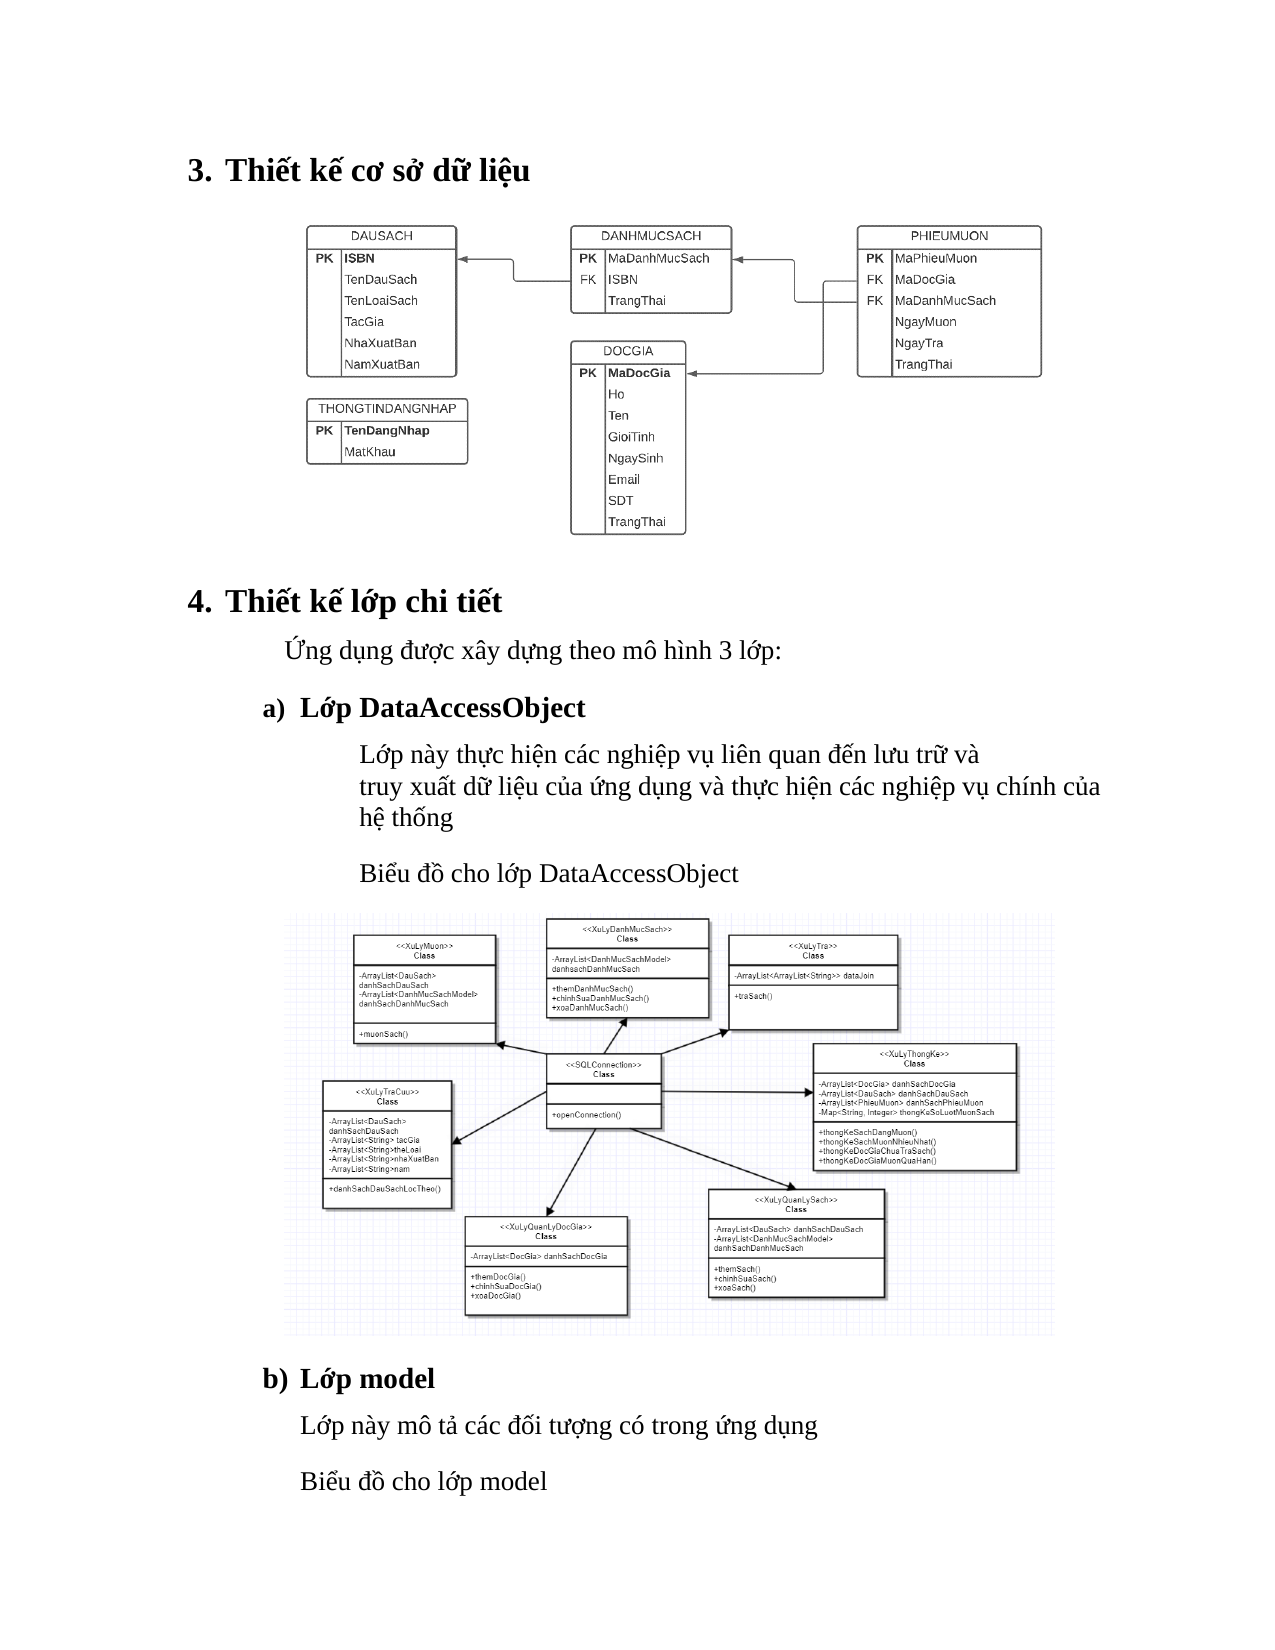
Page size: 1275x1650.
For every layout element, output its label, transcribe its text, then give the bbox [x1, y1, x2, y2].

subtitle Thiết kế lớp chi tiết [187, 581, 1125, 619]
text Lớp này thực hiện các nghiệp vụ liên quan đến lưu trữ và truy xuất dữ liệu của ứng dụng và thực hiện các nghiệp vụ chính của hệ thống [359, 738, 1120, 832]
text Ứng dụng được xây dựng theo mô hình 3 lớp: [284, 634, 1120, 666]
text Lớp này mô tả các đối tượng có trong ứng dụng [300, 1409, 1120, 1440]
text Biểu đồ cho lớp model [300, 1465, 1120, 1496]
picture [284, 913, 1055, 1336]
picture [284, 203, 1064, 557]
subtitle Thiết kế cơ sở dữ liệu [187, 150, 1125, 188]
subtitle Lớp model [262, 1361, 1125, 1394]
text Biểu đồ cho lớp DataAccessObject [359, 857, 1120, 888]
subtitle Lớp DataAccessObject [262, 691, 1125, 724]
